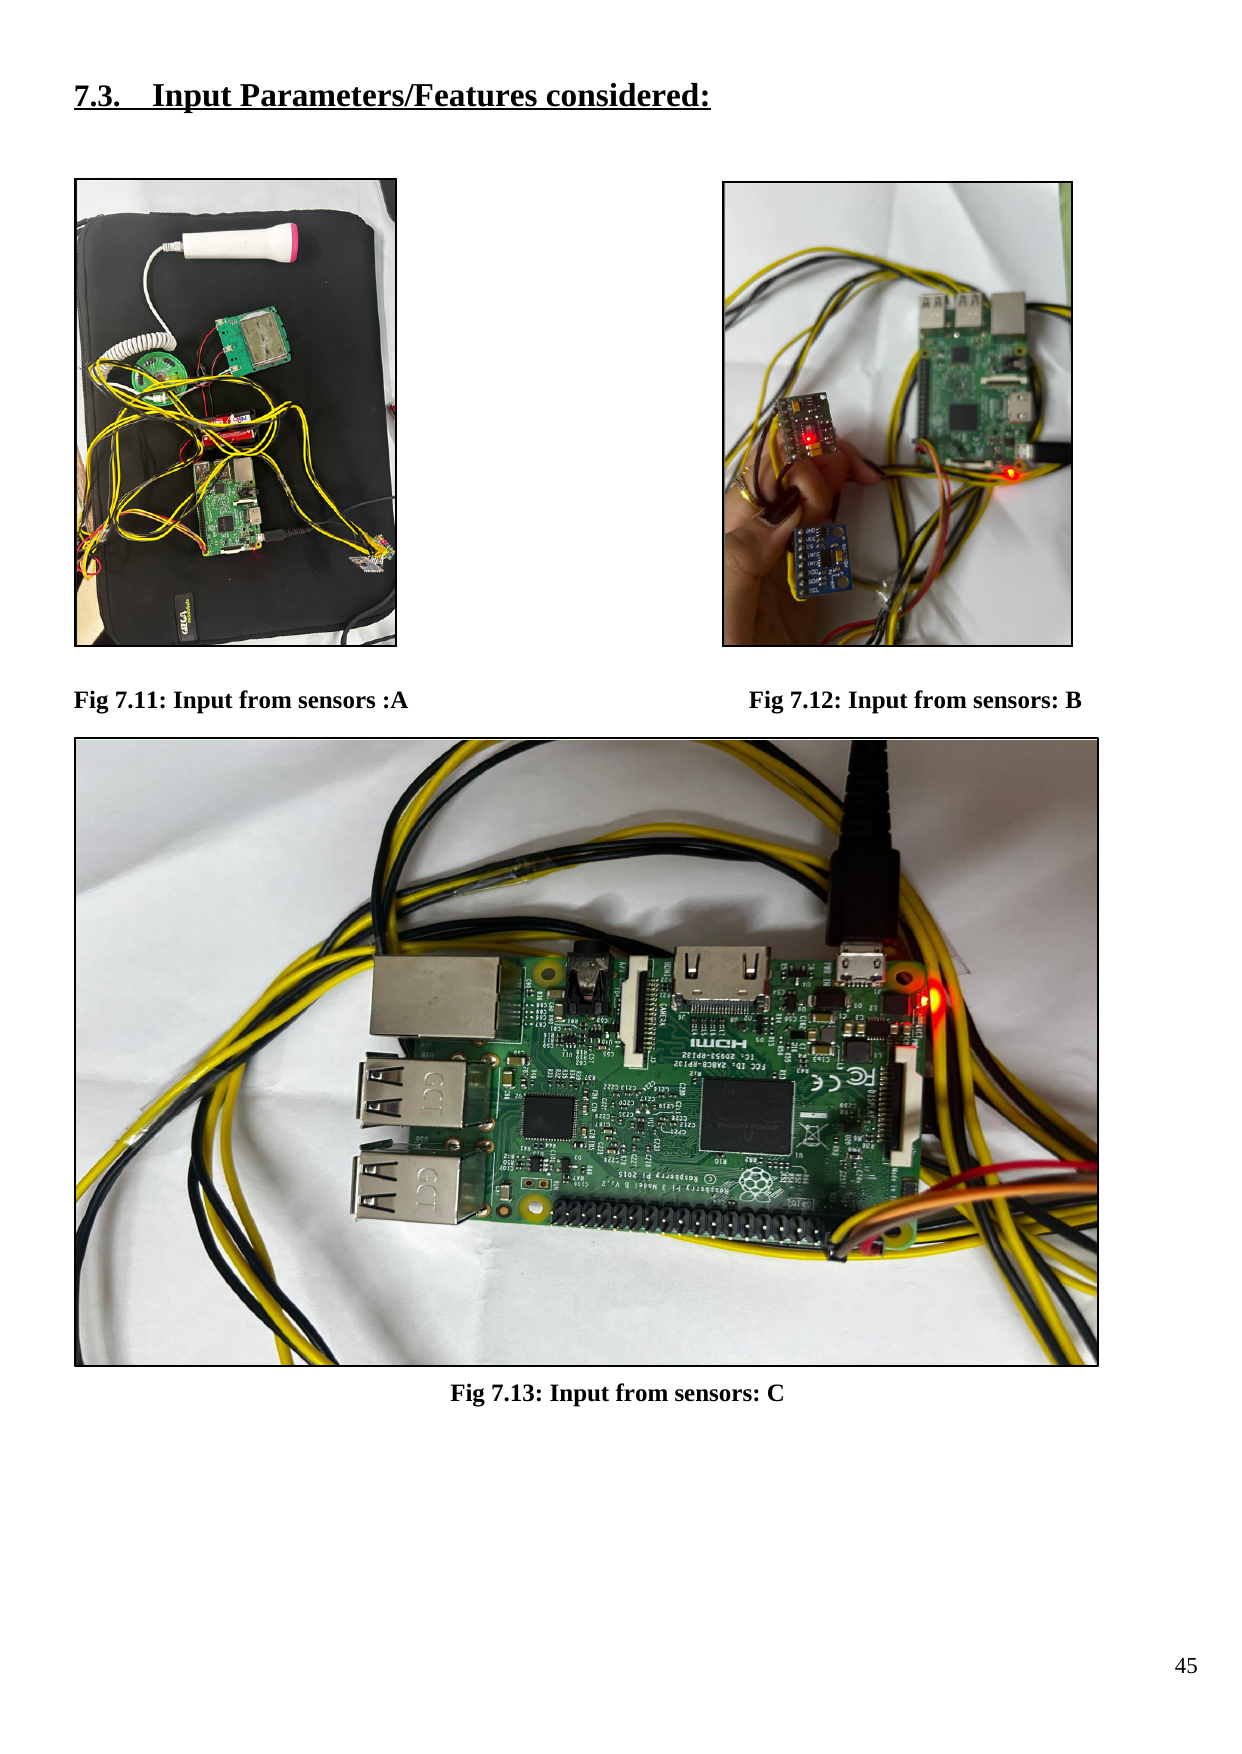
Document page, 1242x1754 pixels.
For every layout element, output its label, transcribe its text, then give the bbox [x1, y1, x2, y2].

picture [76, 180, 395, 645]
picture [77, 740, 1096, 1365]
text Fig 7.13: Input from sensors: C [74, 1378, 1161, 1407]
picture [724, 183, 1071, 645]
subtitle Input Parameters/Features considered: [74, 75, 1161, 113]
text Fig 7.11: Input from sensors :A Fig 7.12: Input from sensors: B [74, 685, 1161, 714]
